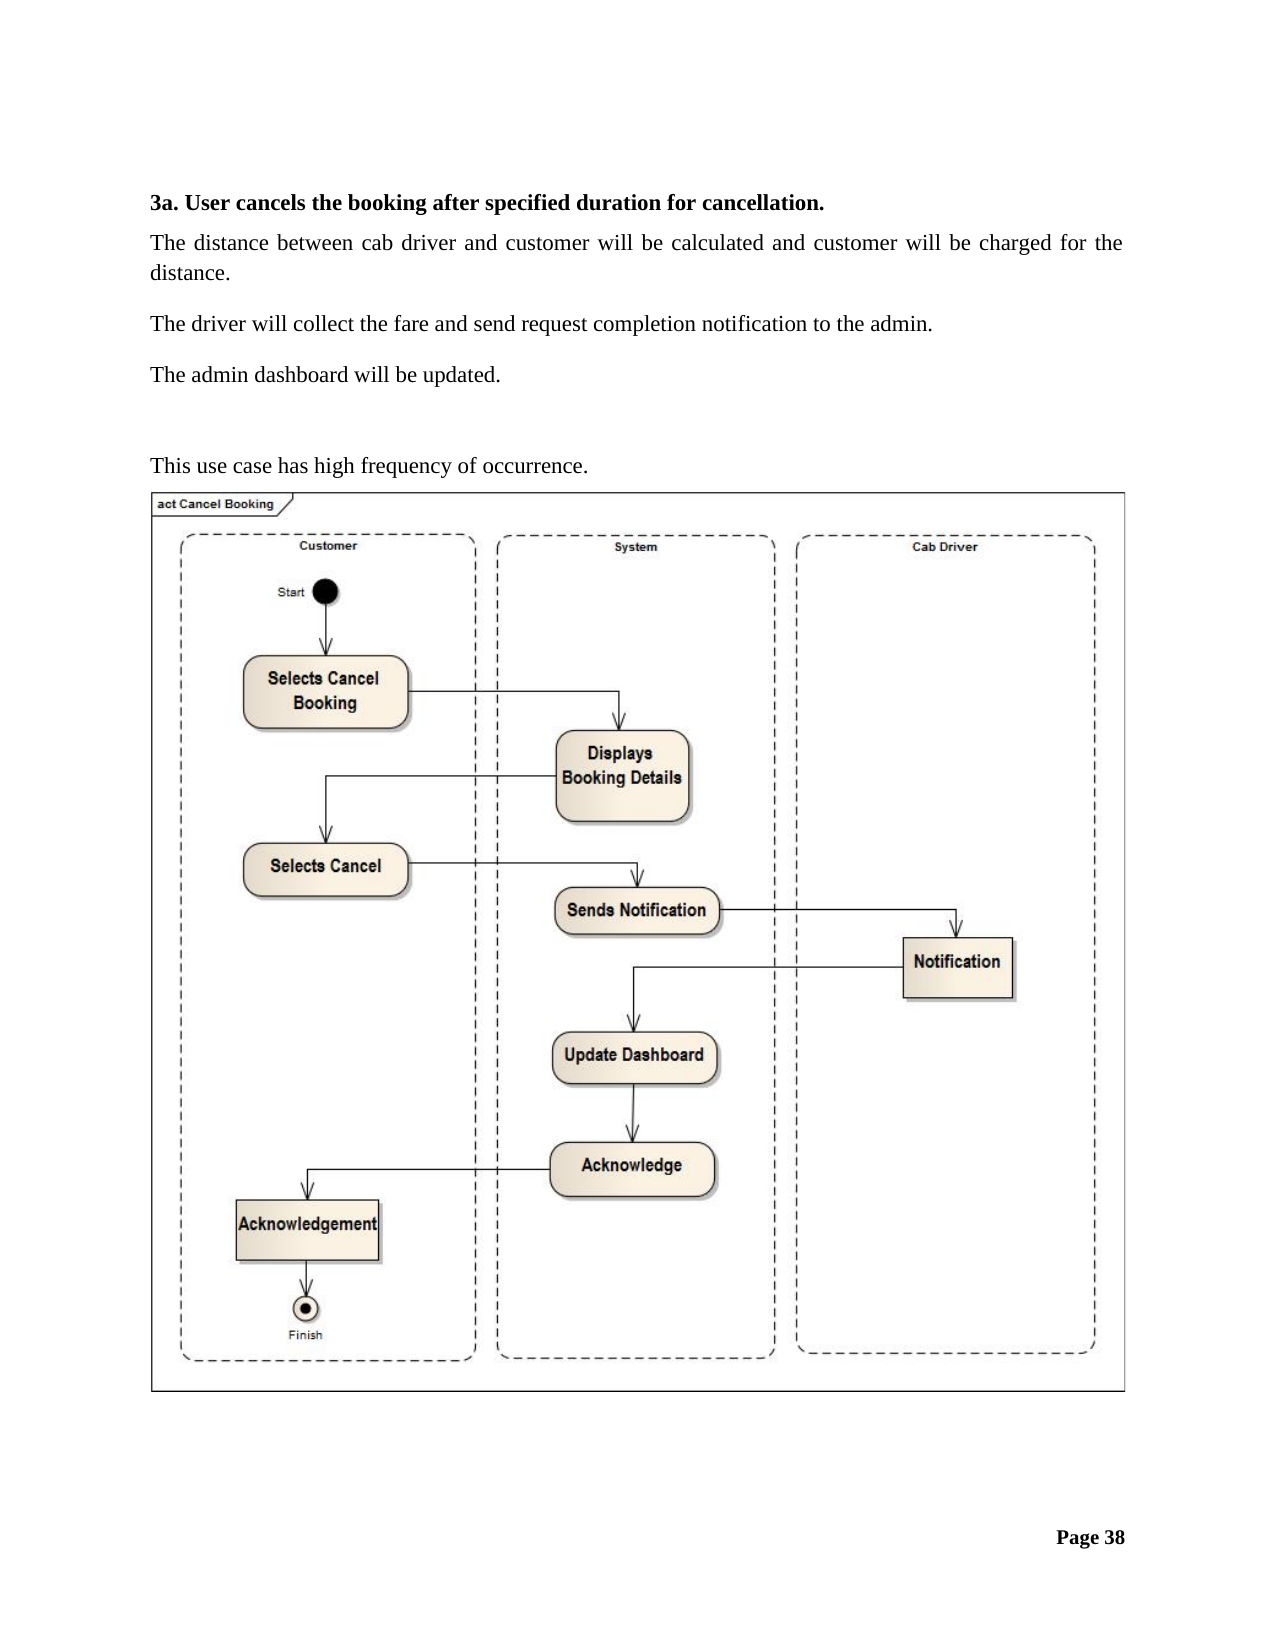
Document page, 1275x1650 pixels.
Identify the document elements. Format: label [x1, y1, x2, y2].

picture [150, 491, 1125, 1392]
